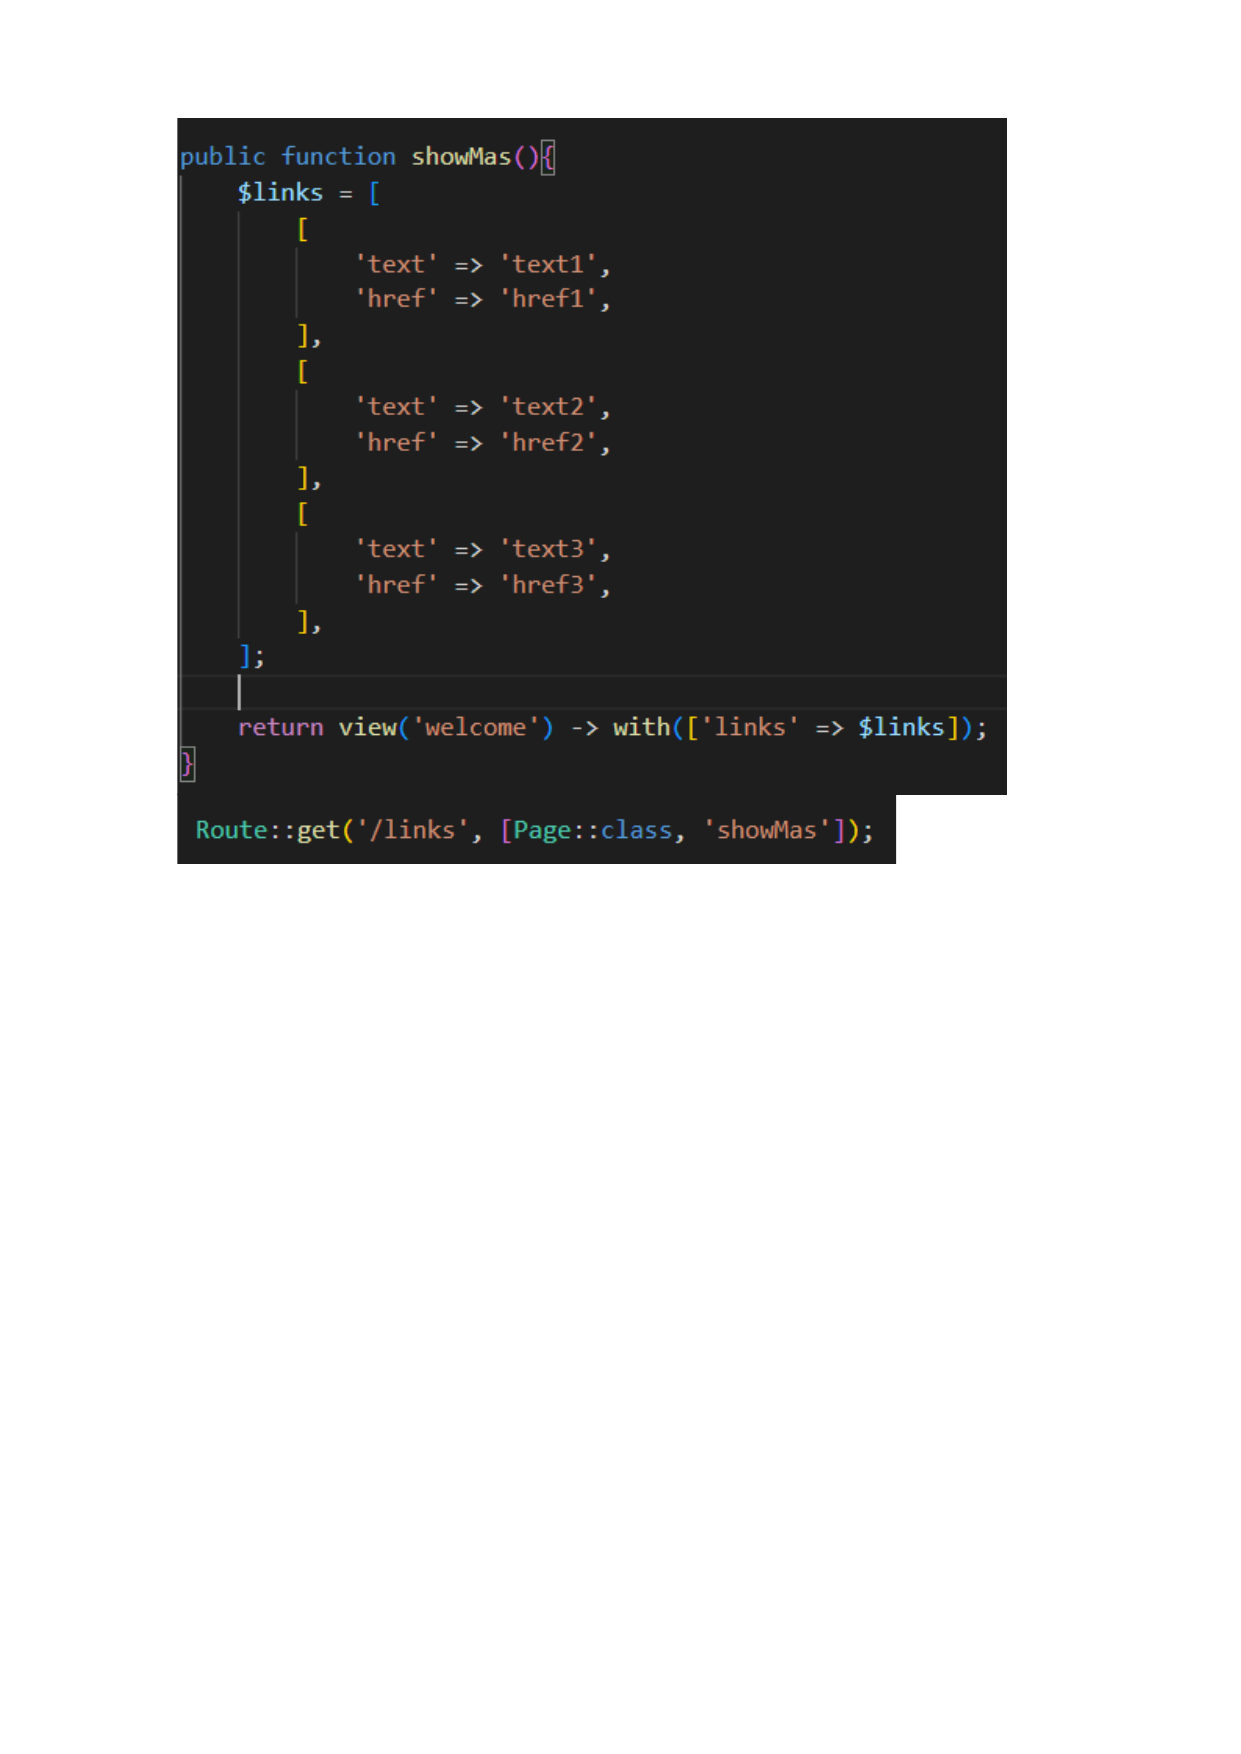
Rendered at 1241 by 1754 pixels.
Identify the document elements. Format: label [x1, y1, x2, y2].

picture [177, 118, 1007, 864]
